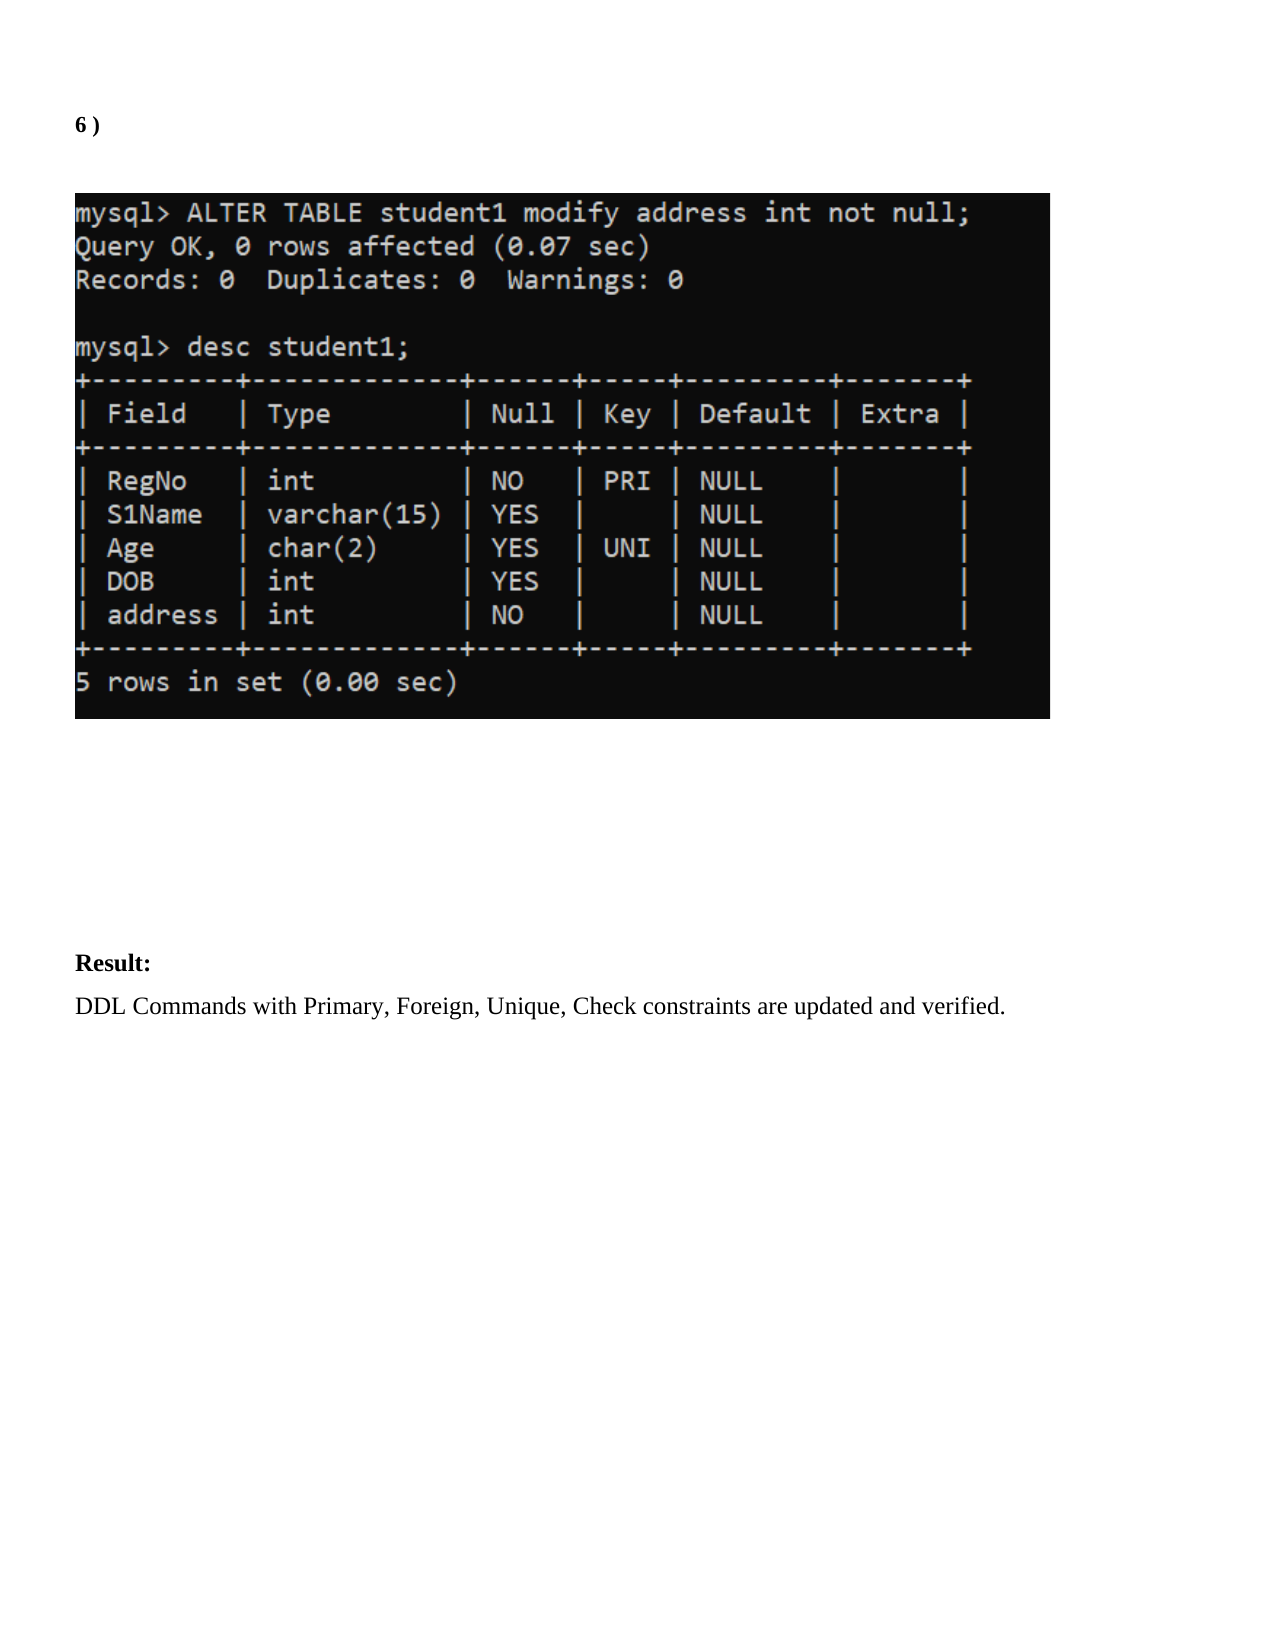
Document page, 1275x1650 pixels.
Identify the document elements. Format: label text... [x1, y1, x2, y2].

text DDL Commands with Primary, Foreign, Unique, Check constraints are updated and verified. [75, 991, 1217, 1019]
picture [75, 193, 1050, 719]
text 6 ) [75, 111, 1237, 137]
text Result: [75, 948, 1237, 976]
